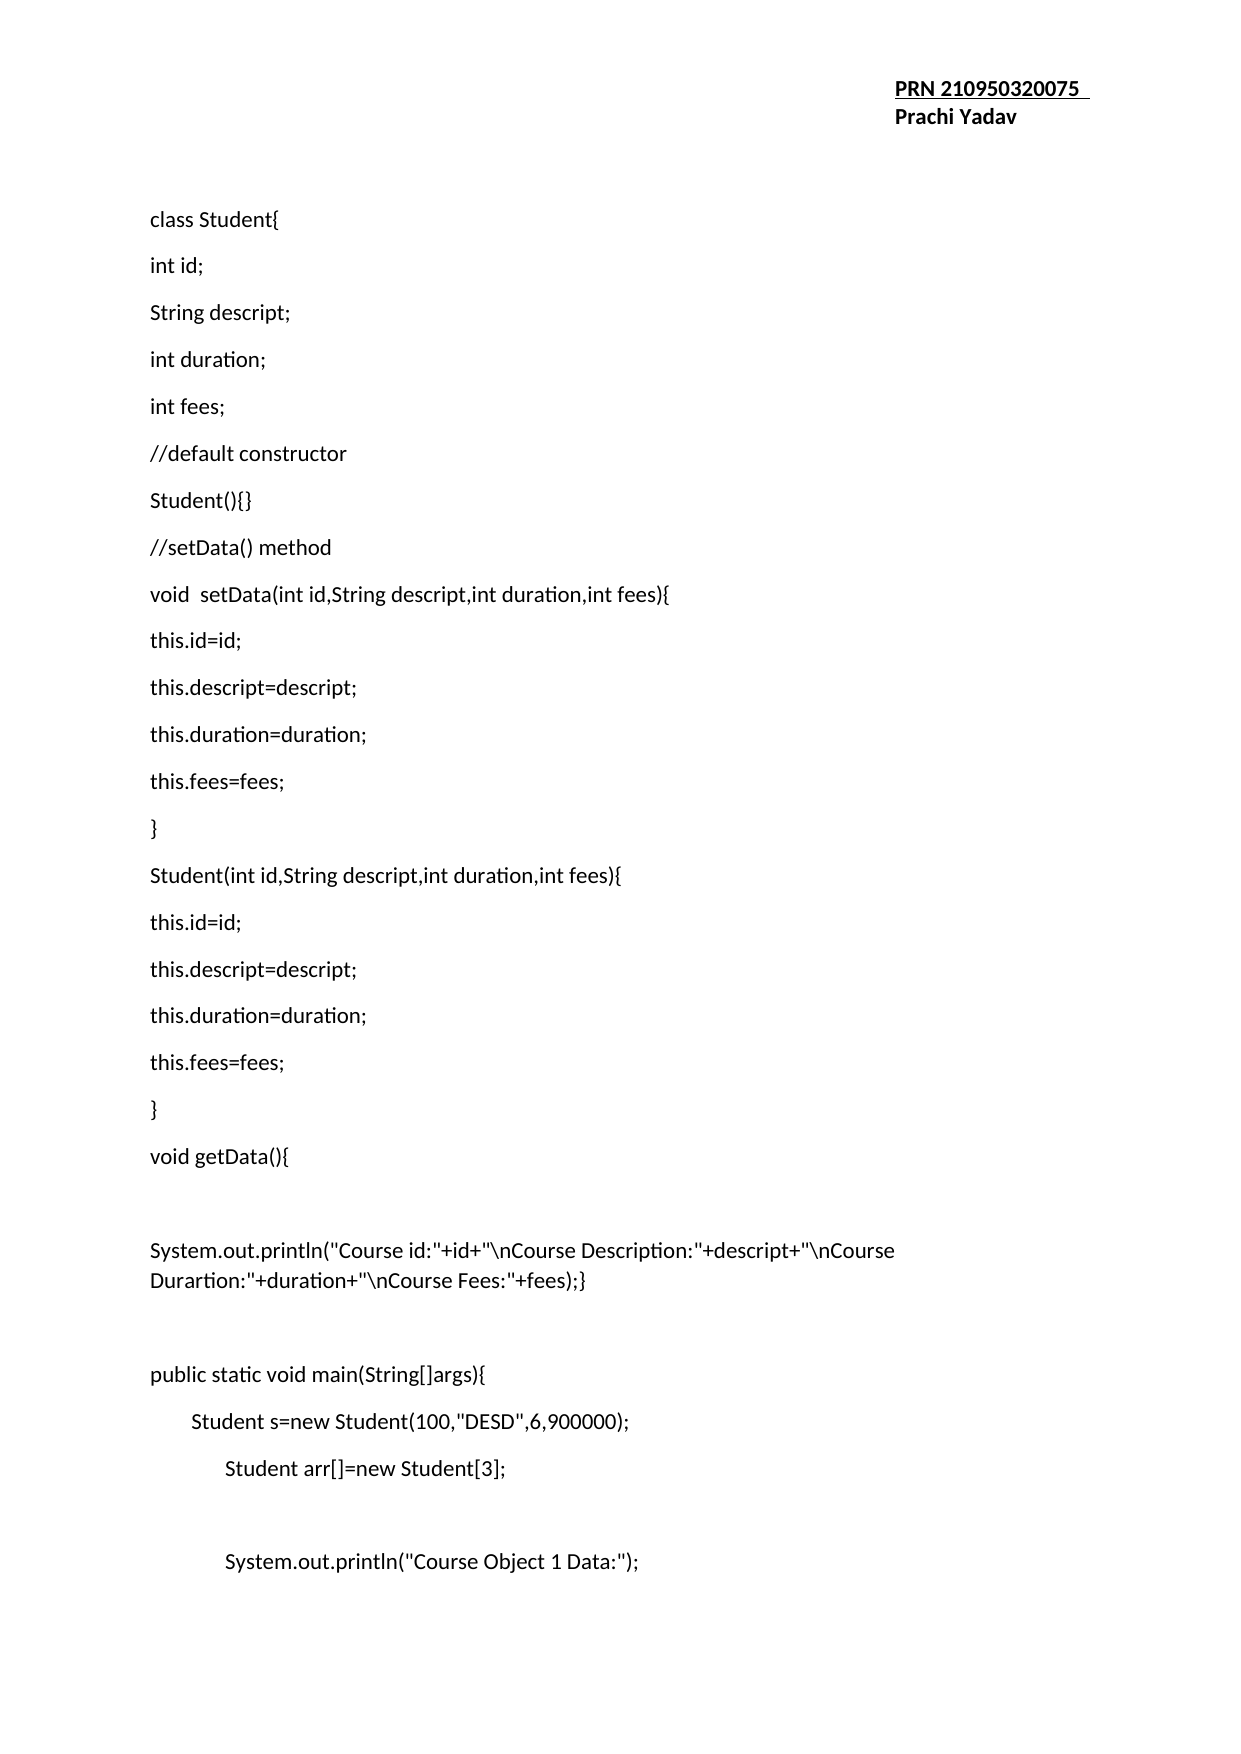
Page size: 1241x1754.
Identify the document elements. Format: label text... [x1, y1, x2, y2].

text String descript; [150, 298, 1090, 326]
text } [150, 1095, 1090, 1123]
text } [150, 814, 1090, 842]
text System.out.println("Course Object 1 Data:"); [150, 1547, 1090, 1575]
text //setData() method [150, 533, 1090, 561]
text void setData(int id,String descript,int duration,int fees){ [150, 580, 1090, 608]
text this.id=id; [150, 908, 1090, 936]
text this.descript=descript; [150, 673, 1090, 701]
text void getData(){ [150, 1142, 1090, 1170]
text this.duration=duration; [150, 1002, 1090, 1029]
text //default constructor [150, 439, 1090, 467]
text int duration; [150, 345, 1090, 373]
text this.id=id; [150, 627, 1090, 654]
text Student(int id,String descript,int duration,int fees){ [150, 861, 1090, 889]
text this.duration=duration; [150, 720, 1090, 748]
text System.out.println("Course id:"+id+"\nCourse Description:"+descript+"\nCourse Durartion:"+duration+"\nCourse Fees:"+fees);} [150, 1236, 1090, 1294]
text Student arr[]=new Student[3]; [150, 1454, 1090, 1482]
text public static void main(String[]args){ [150, 1360, 1090, 1388]
text this.descript=descript; [150, 955, 1090, 983]
text int id; [150, 252, 1090, 279]
text int fees; [150, 392, 1090, 420]
text class Student{ [150, 205, 1090, 233]
text Student(){} [150, 486, 1090, 514]
text this.fees=fees; [150, 767, 1090, 795]
text this.fees=fees; [150, 1048, 1090, 1076]
text Student s=new Student(100,"DESD",6,900000); [150, 1407, 1090, 1435]
